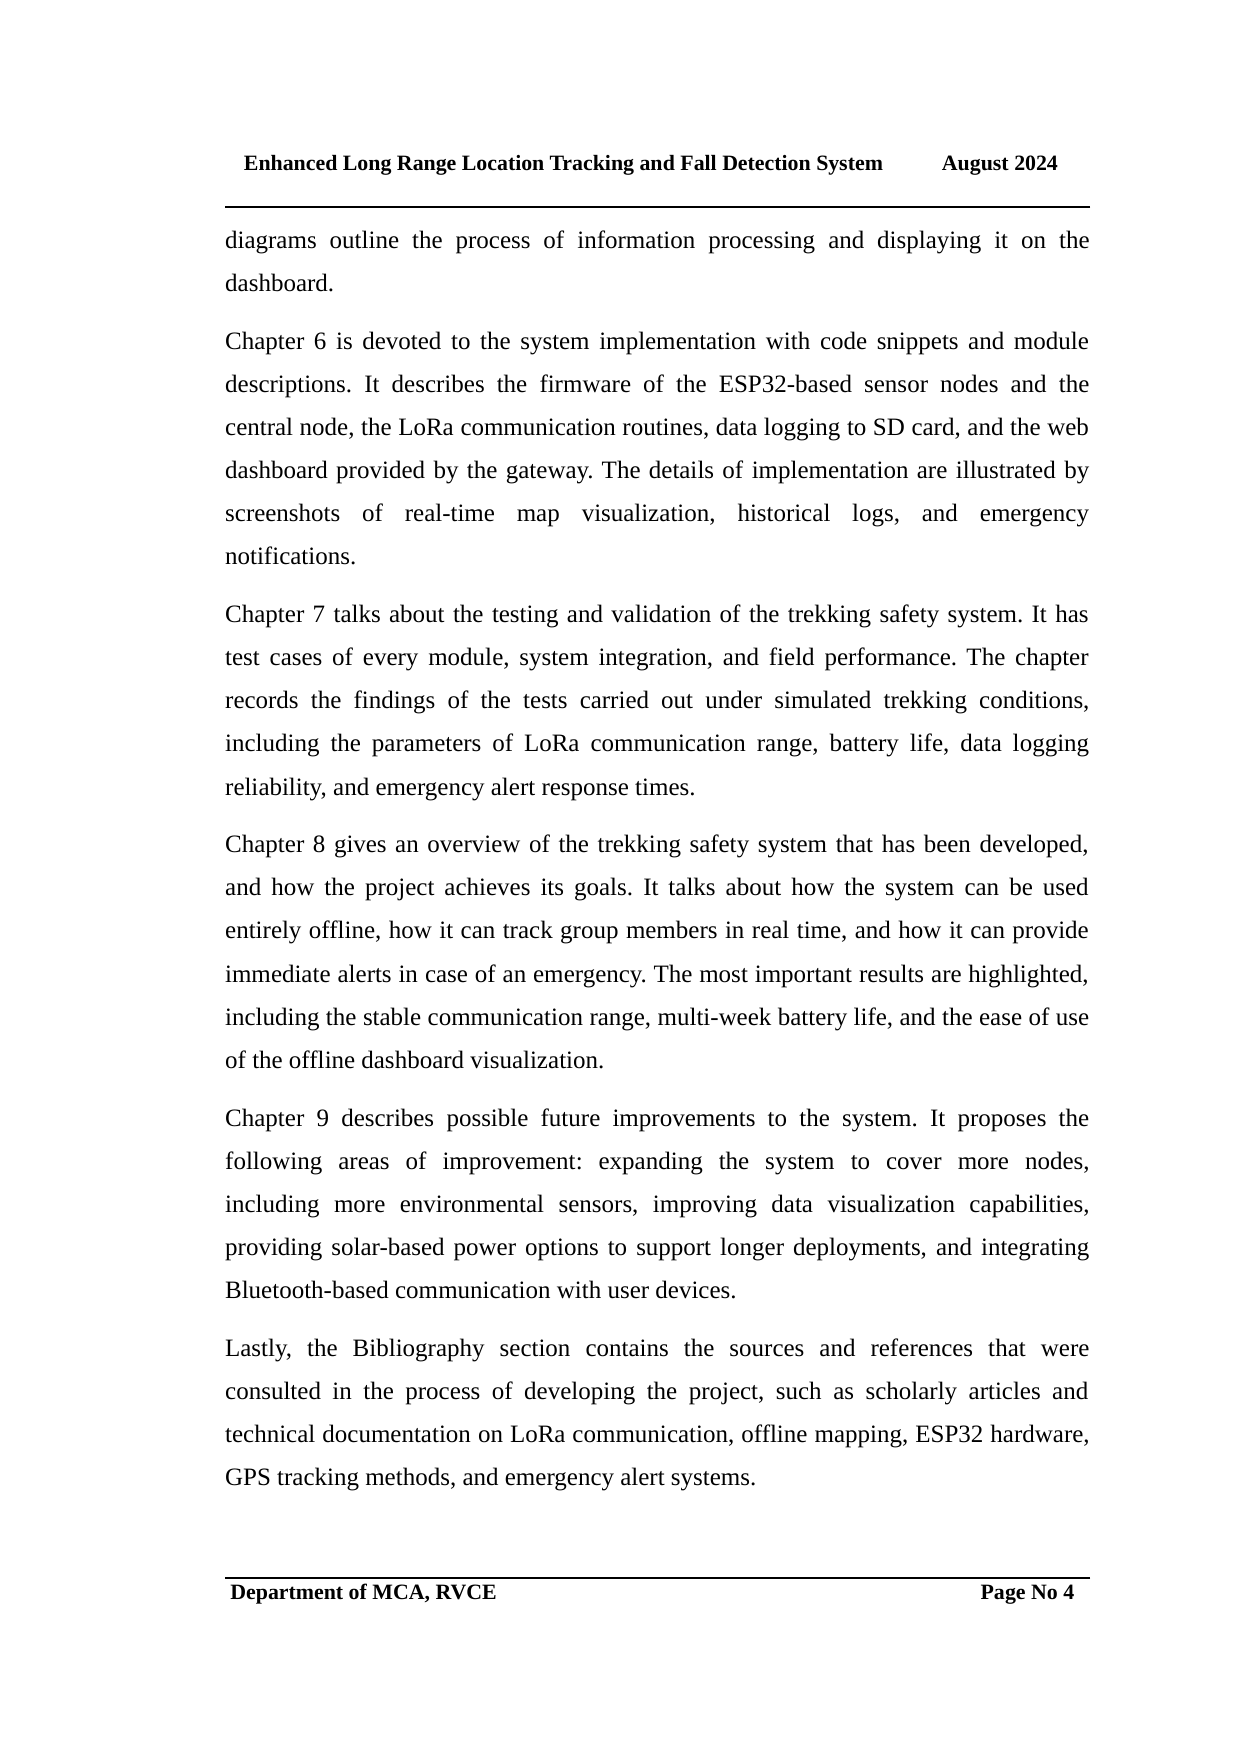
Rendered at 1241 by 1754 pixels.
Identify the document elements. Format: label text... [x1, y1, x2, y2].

text Lastly, the Bibliography section contains the sources and references that were consulted in the process of developing the project, such as scholarly articles and technical documentation on LoRa communication, offline mapping, ESP32 hardware, GPS tracking methods, and emergency alert systems. [225, 1333, 1090, 1491]
text Chapter 7 talks about the testing and validation of the trekking safety system. It has test cases of every module, system integration, and field performance. The chapter records the findings of the tests carried out under simulated trekking conditions, including the parameters of LoRa communication range, battery life, data logging reliability, and emergency alert response times. [225, 599, 1090, 800]
text Chapter 9 describes possible future improvements to the system. It proposes the following areas of improvement: expanding the system to cover more nodes, including more environmental sensors, improving data visualization capabilities, providing solar-based power options to support longer deployments, and integrating Bluetooth-based communication with user devices. [225, 1103, 1090, 1304]
text Chapter 8 gives an overview of the trekking safety system that has been developed, and how the project achieves its goals. It talks about how the system can be used entirely offline, how it can track group members in real time, and how it can provide immediate alerts in case of an emergency. The most important results are highlighted, including the stable communication range, multi-week battery life, and the ease of use of the offline dashboard visualization. [225, 829, 1090, 1074]
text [225, 225, 1090, 297]
text Chapter 6 is devoted to the system implementation with code snippets and module descriptions. It describes the firmware of the ESP32-based sensor nodes and the central node, the LoRa communication routines, data logging to SD card, and the web dashboard provided by the gateway. The details of implementation are illustrated by screenshots of real-time map visualization, historical logs, and emergency notifications. [225, 326, 1090, 570]
